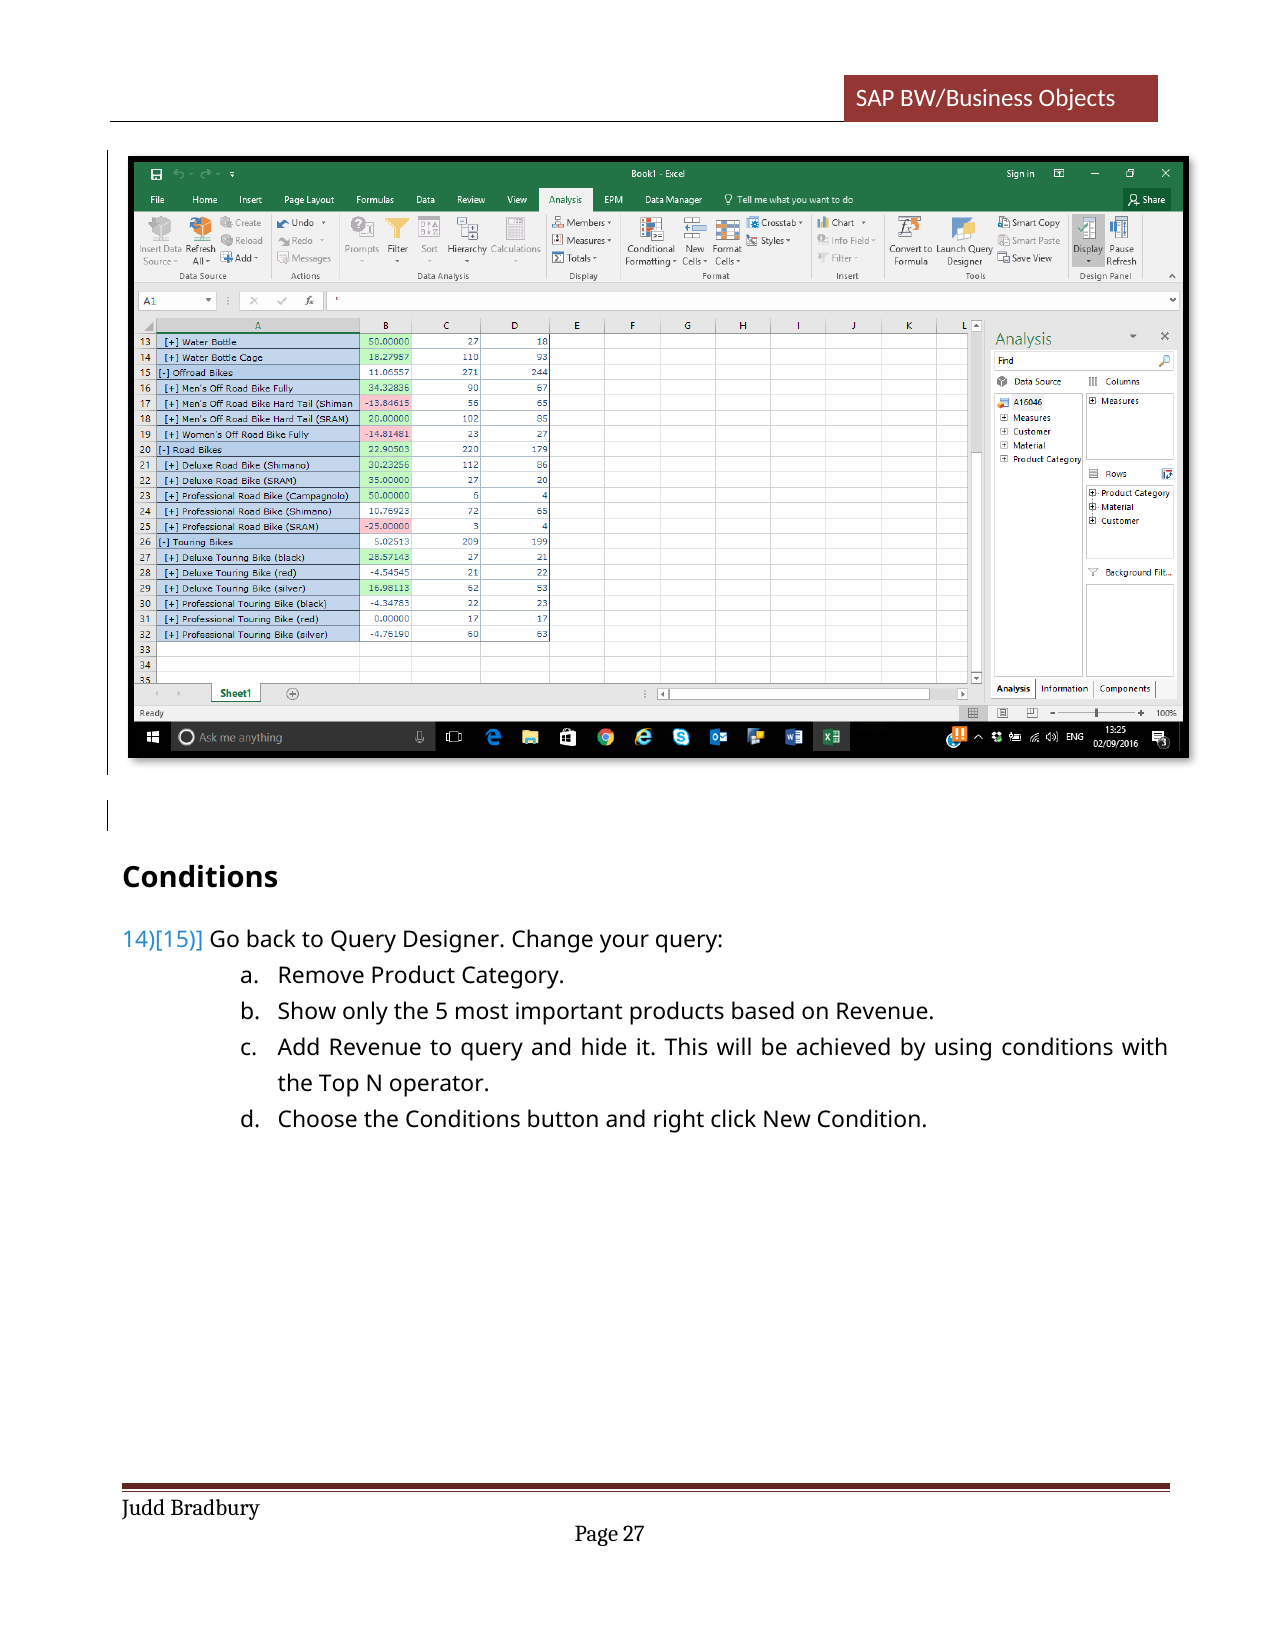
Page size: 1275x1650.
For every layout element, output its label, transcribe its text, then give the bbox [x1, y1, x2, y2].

list Add Revenue to query and hide it. This will be achieved by using conditions with the Top N operator. [240, 1031, 1170, 1098]
list Go back to Query Designer. Change your query: [122, 923, 1170, 954]
text Conditions [122, 856, 1170, 896]
picture [134, 162, 1183, 751]
list Show only the 5 most important products based on Revenue. [240, 995, 1170, 1026]
list Remove Product Category. [240, 959, 1170, 990]
list Choose the Conditions button and right click New Condition. [240, 1103, 1170, 1134]
